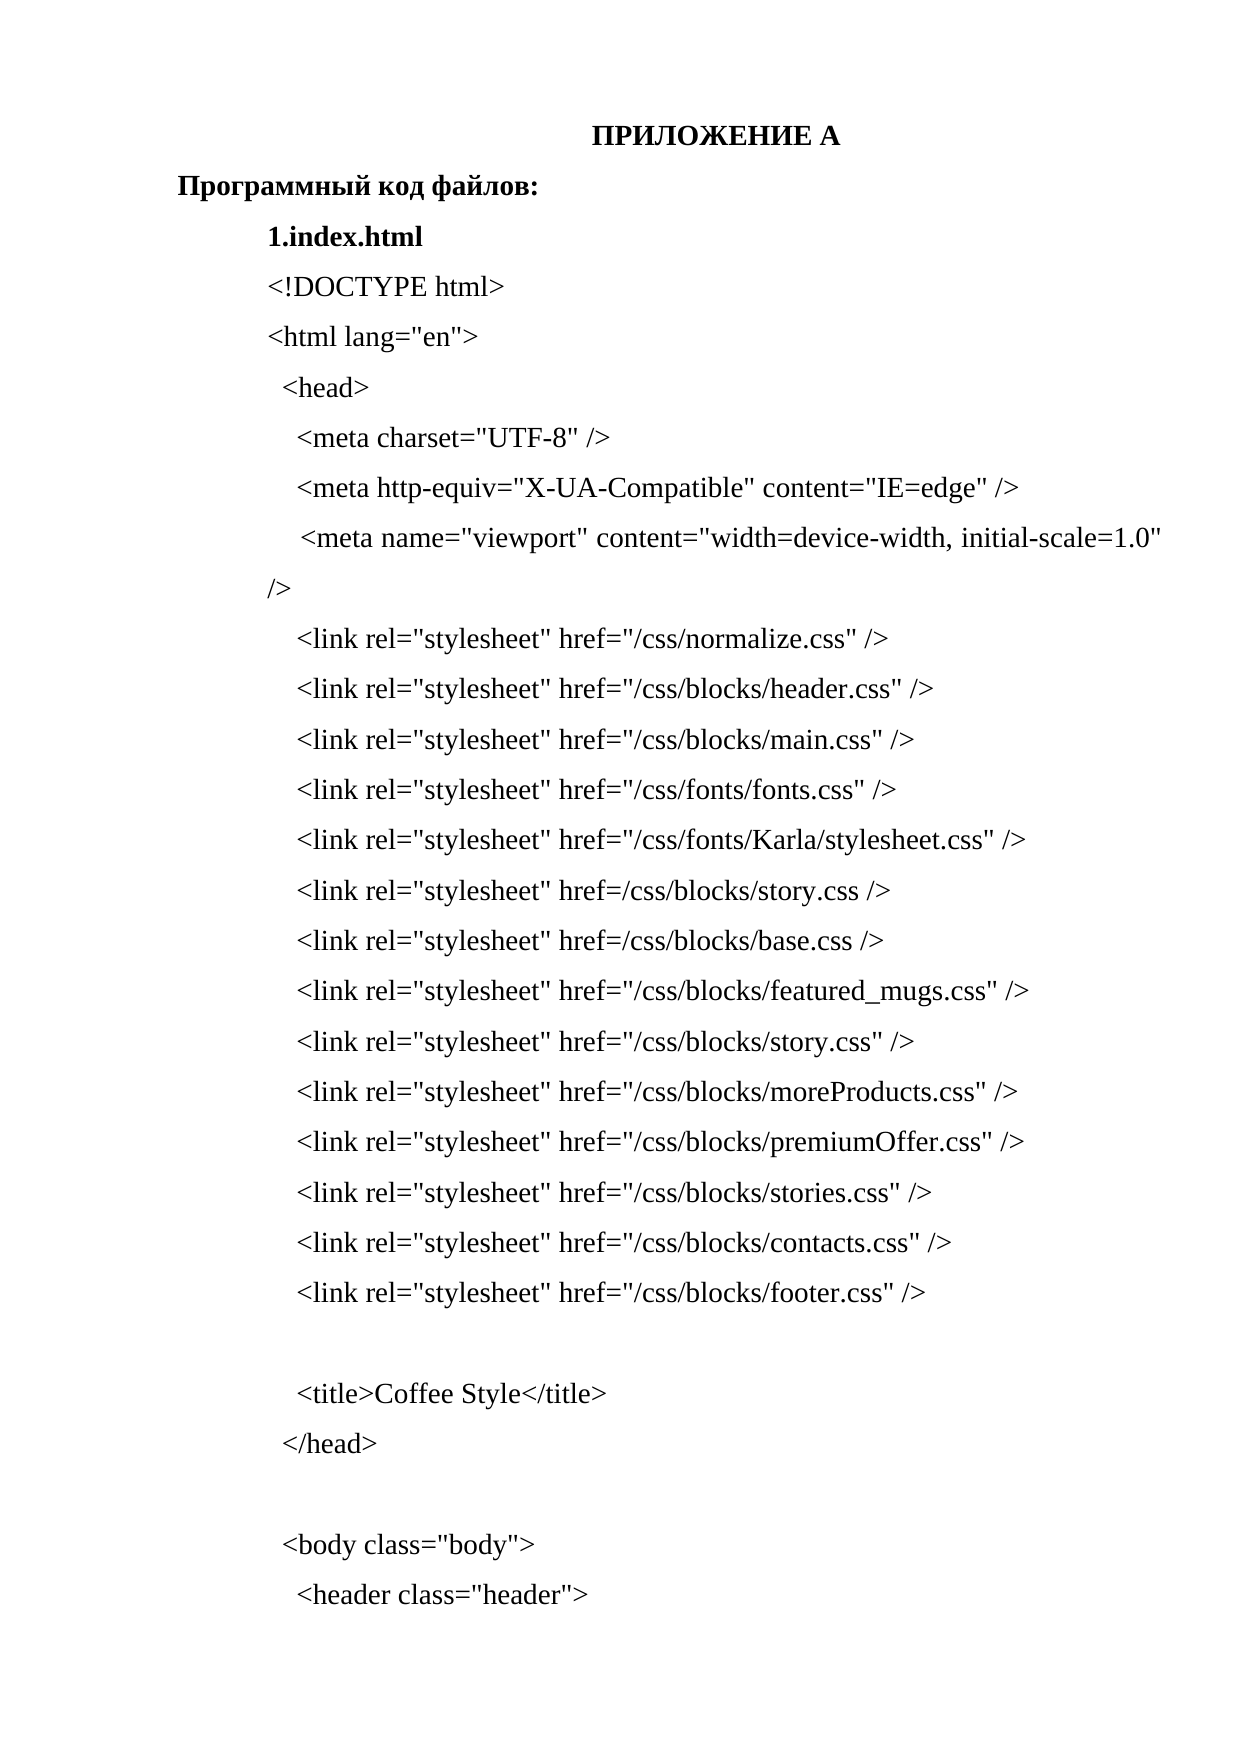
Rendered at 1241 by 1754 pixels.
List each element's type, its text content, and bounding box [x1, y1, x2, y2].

text <body class="body"> [267, 1527, 1162, 1560]
text <link rel="stylesheet" href="/css/fonts/fonts.css" /> [267, 772, 1162, 806]
text <link rel="stylesheet" href="/css/blocks/contacts.css" /> [267, 1225, 1162, 1258]
text <link rel="stylesheet" href="/css/blocks/main.css" /> [267, 722, 1162, 755]
text <link rel="stylesheet" href=/css/blocks/story.css /> [267, 873, 1162, 906]
text <html lang="en"> [267, 319, 1162, 353]
text <link rel="stylesheet" href="/css/blocks/moreProducts.css" /> [267, 1074, 1162, 1108]
text <link rel="stylesheet" href="/css/blocks/featured_mugs.css" /> [267, 973, 1162, 1007]
text ПРИЛОЖЕНИЕ А [177, 118, 1181, 152]
text <meta charset="UTF-8" /> [267, 420, 1162, 453]
text <meta name="viewport" content="width=device-width, initial-scale=1.0" /> [267, 521, 1162, 604]
text <link rel="stylesheet" href="/css/blocks/premiumOffer.css" /> [267, 1124, 1162, 1158]
text <link rel="stylesheet" href="/css/normalize.css" /> [267, 621, 1162, 655]
text </head> [267, 1426, 1162, 1460]
text <head> [267, 370, 1162, 403]
text <link rel="stylesheet" href="/css/blocks/stories.css" /> [267, 1175, 1162, 1208]
text <link rel="stylesheet" href=/css/blocks/base.css /> [267, 923, 1162, 957]
text <link rel="stylesheet" href="/css/fonts/Karla/stylesheet.css" /> [267, 822, 1162, 856]
text Программный код файлов: [177, 168, 1181, 202]
text <title>Coffee Style</title> [267, 1376, 1162, 1409]
text <!DOCTYPE html> [267, 269, 1162, 303]
text <header class="header"> [267, 1577, 1162, 1611]
text 1.index.html [267, 219, 1162, 252]
text <link rel="stylesheet" href="/css/blocks/footer.css" /> [267, 1275, 1162, 1309]
text <link rel="stylesheet" href="/css/blocks/header.css" /> [267, 672, 1162, 705]
text <meta http-equiv="X-UA-Compatible" content="IE=edge" /> [267, 470, 1162, 504]
text <link rel="stylesheet" href="/css/blocks/story.css" /> [267, 1024, 1162, 1057]
